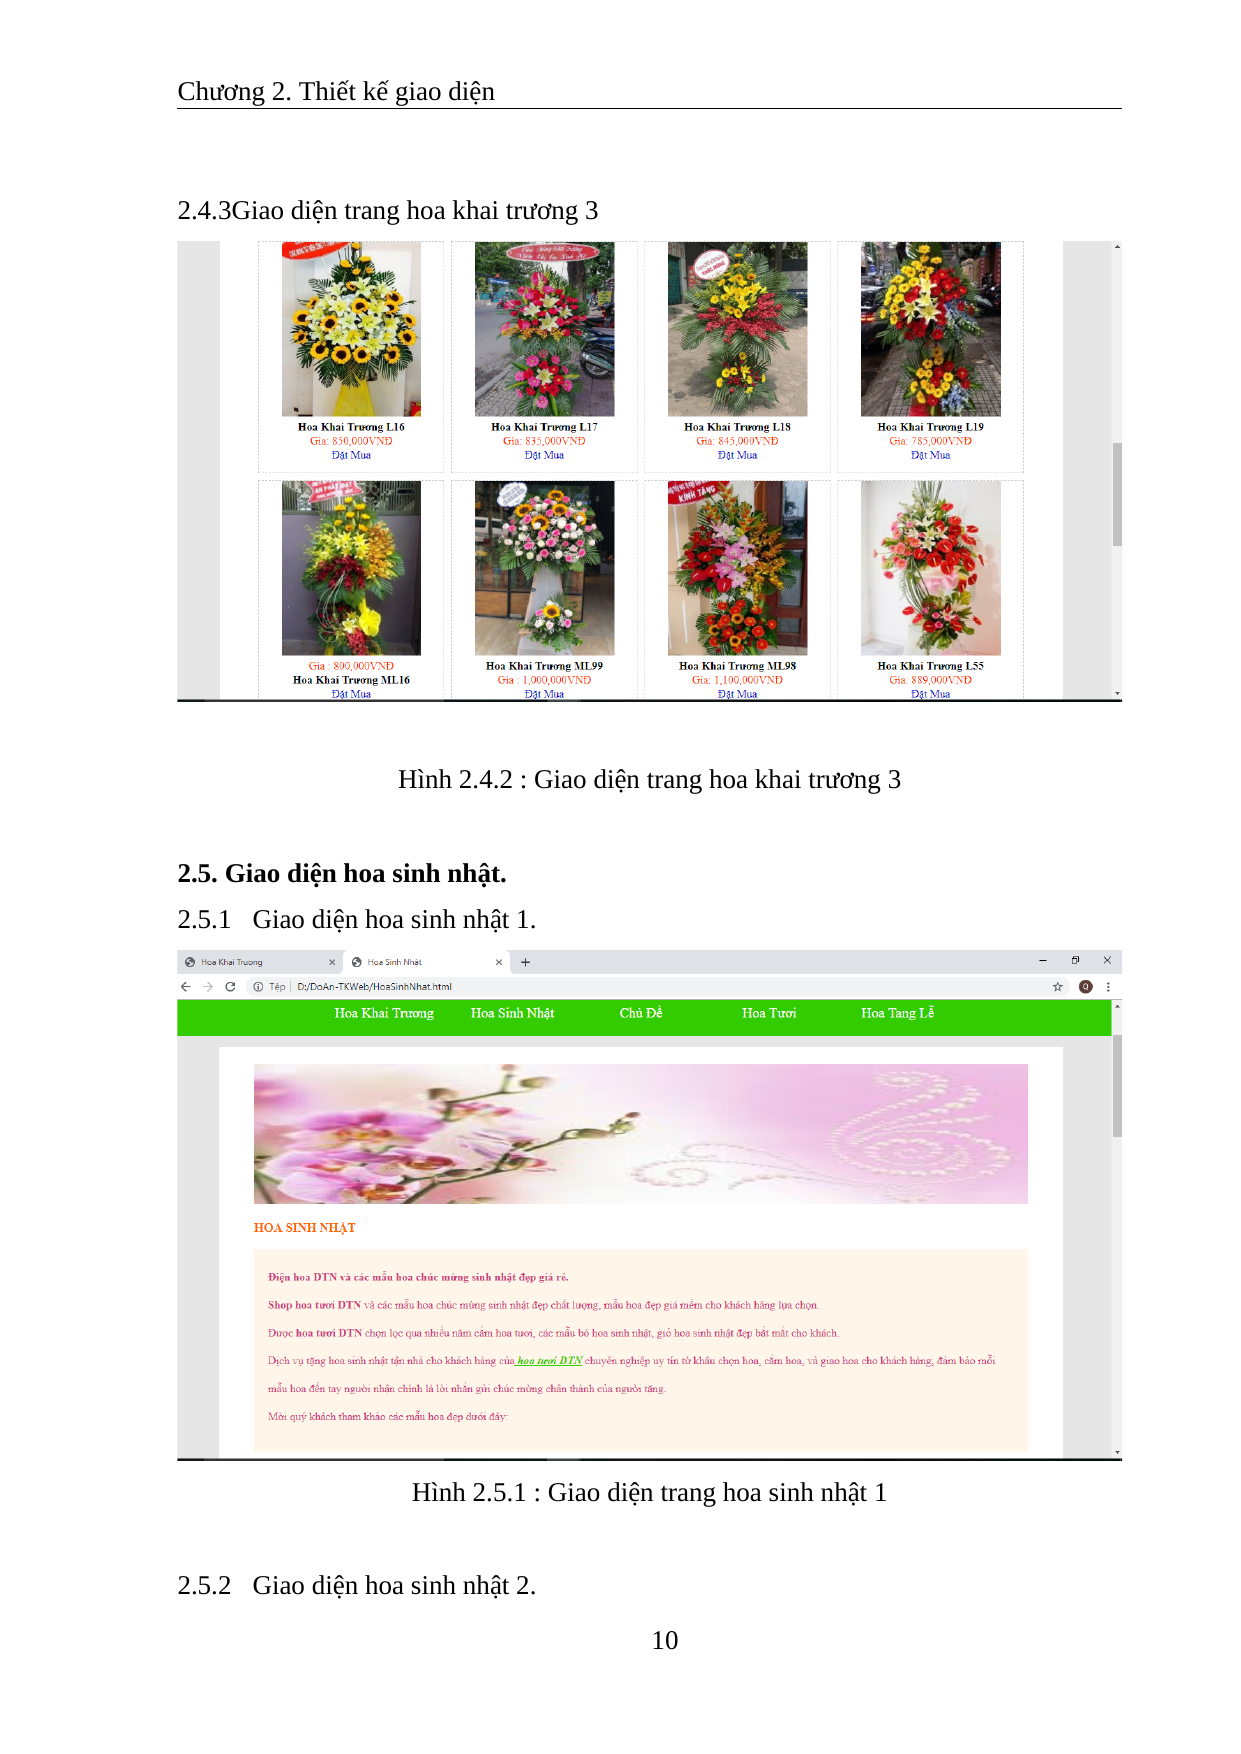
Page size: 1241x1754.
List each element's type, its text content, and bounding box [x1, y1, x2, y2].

text Giao diện hoa sinh nhật. [177, 857, 1122, 888]
list Giao diện hoa sinh nhật 2. [177, 1569, 1122, 1600]
list Hình 2.5.1 : Giao diện trang hoa sinh nhật 1 [177, 1476, 1122, 1507]
list 2.4.3Giao diện trang hoa khai trương 3 [177, 194, 1122, 226]
picture [177, 241, 1123, 702]
list Hình 2.4.2 : Giao diện trang hoa khai trương 3 [177, 763, 1122, 795]
picture [177, 950, 1123, 1461]
list Giao diện hoa sinh nhật 1. [177, 903, 1122, 935]
